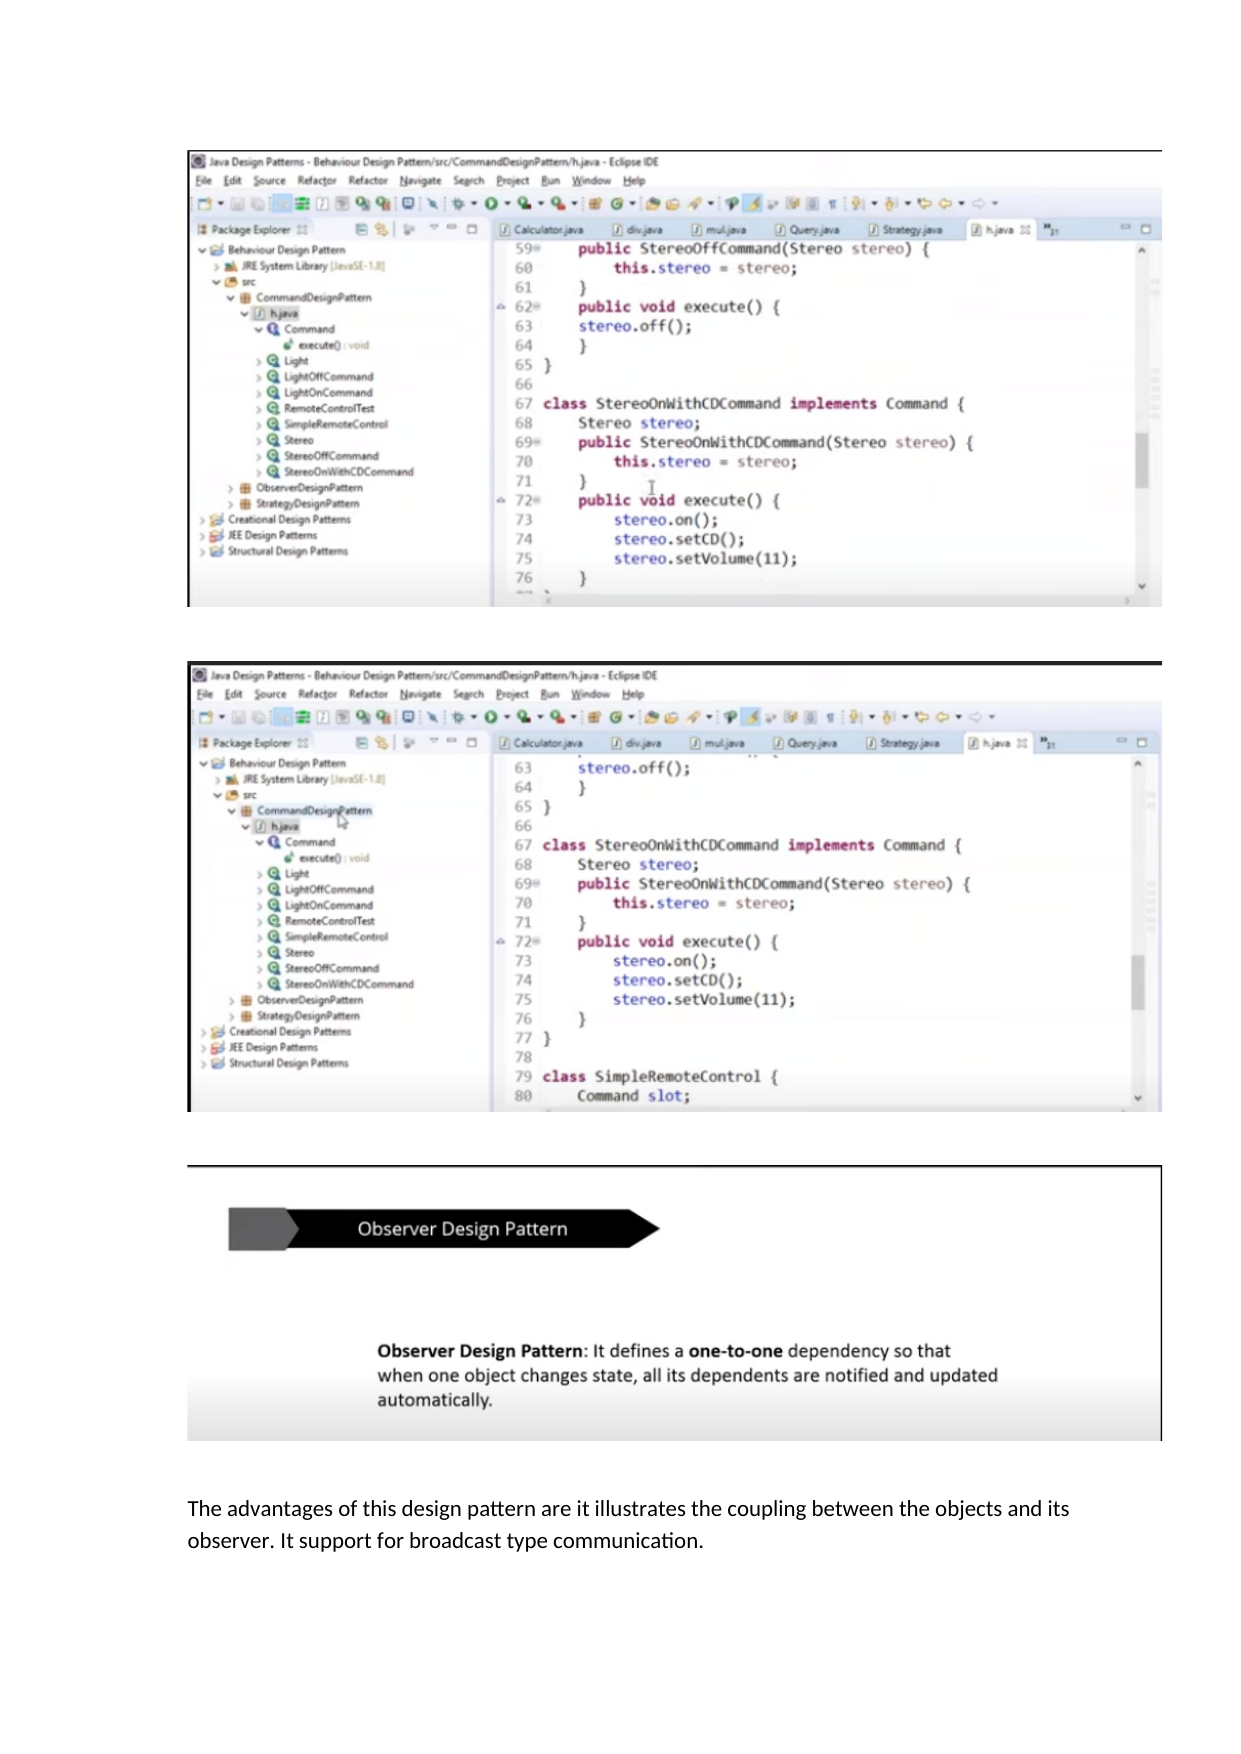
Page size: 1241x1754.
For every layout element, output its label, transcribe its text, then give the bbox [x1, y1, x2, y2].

picture [187, 150, 1163, 607]
text The advantages of this design pattern are it illustrates the coupling between the objects and its observer. It support for broadcast type communication. [187, 1494, 1090, 1554]
picture [187, 1165, 1163, 1441]
picture [187, 661, 1163, 1112]
